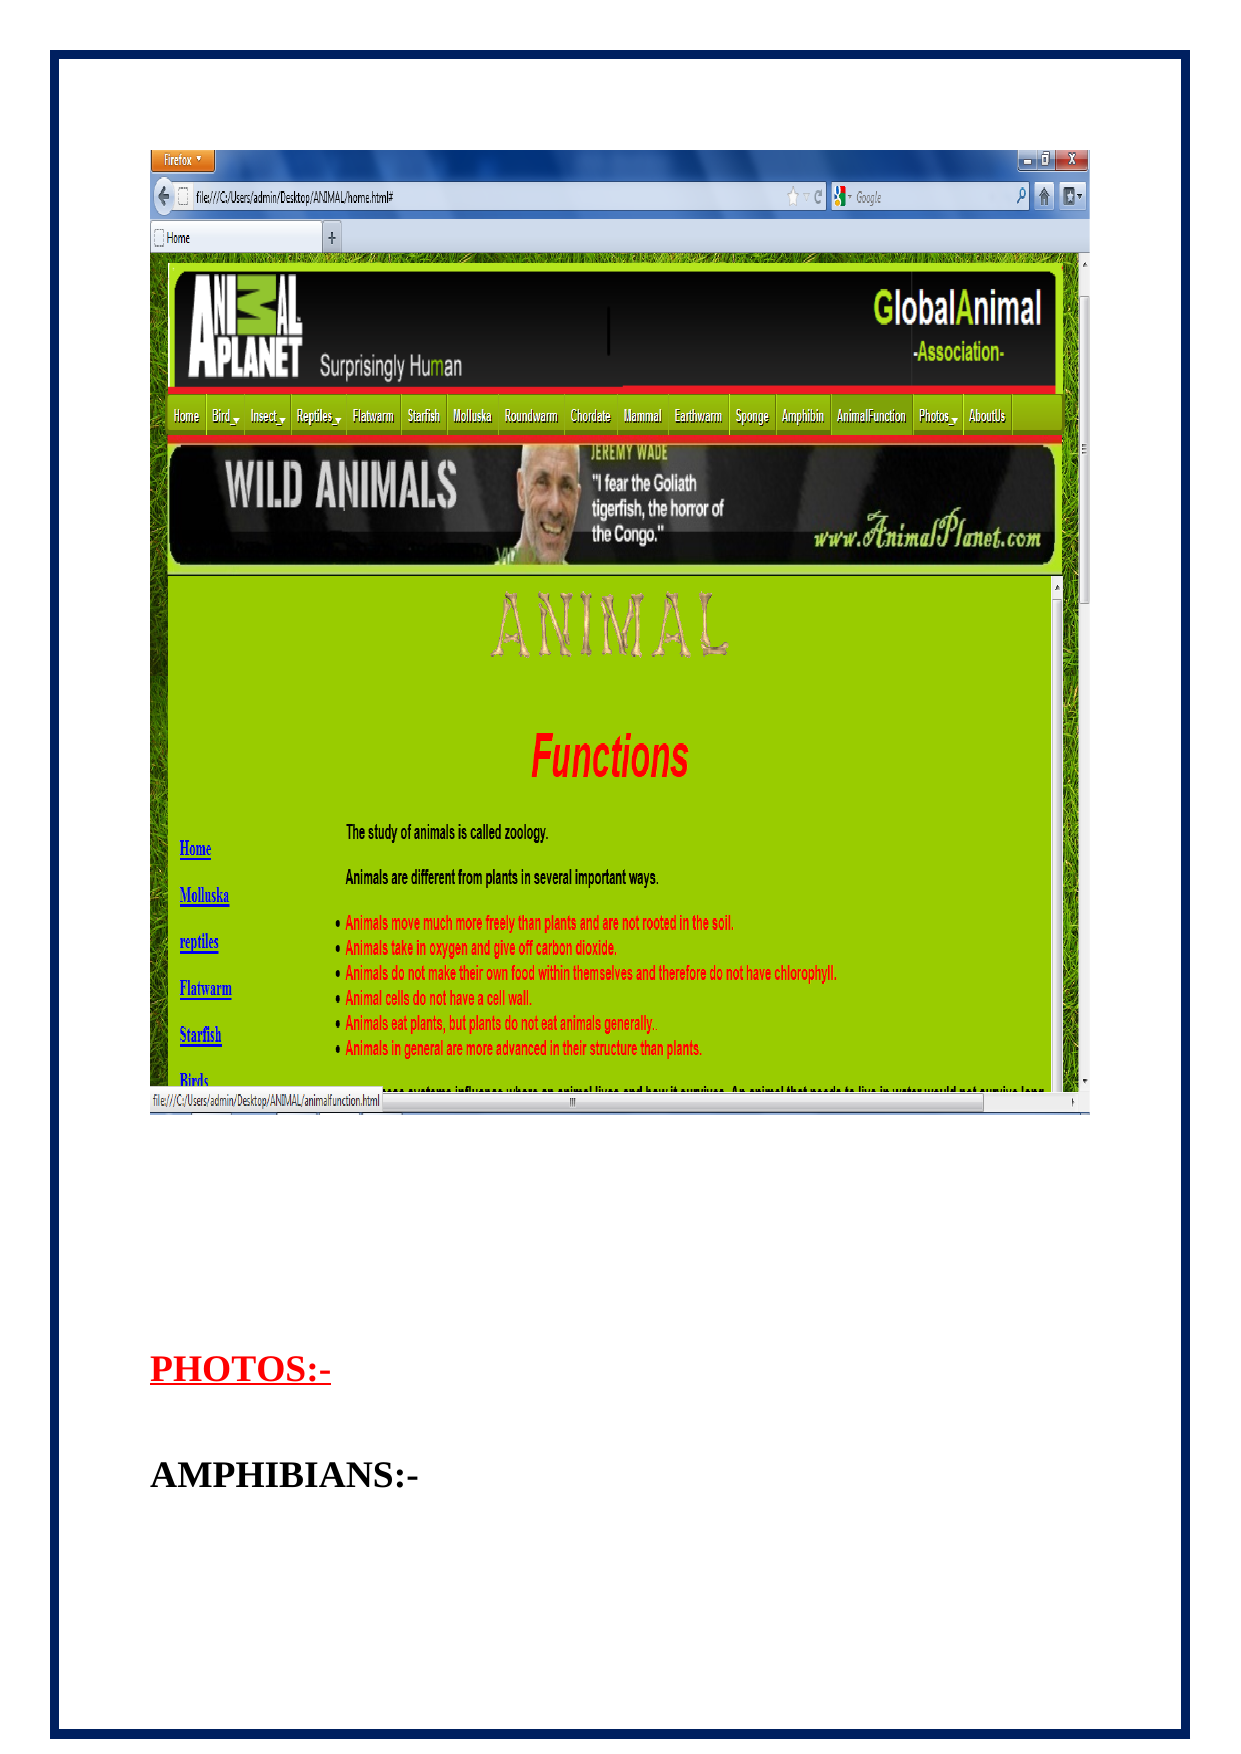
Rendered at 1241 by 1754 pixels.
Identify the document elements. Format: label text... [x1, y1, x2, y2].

text AMPHIBIANS:- [150, 1452, 1090, 1495]
text PHOTOS:- [150, 1346, 1090, 1389]
picture [150, 150, 1090, 1115]
